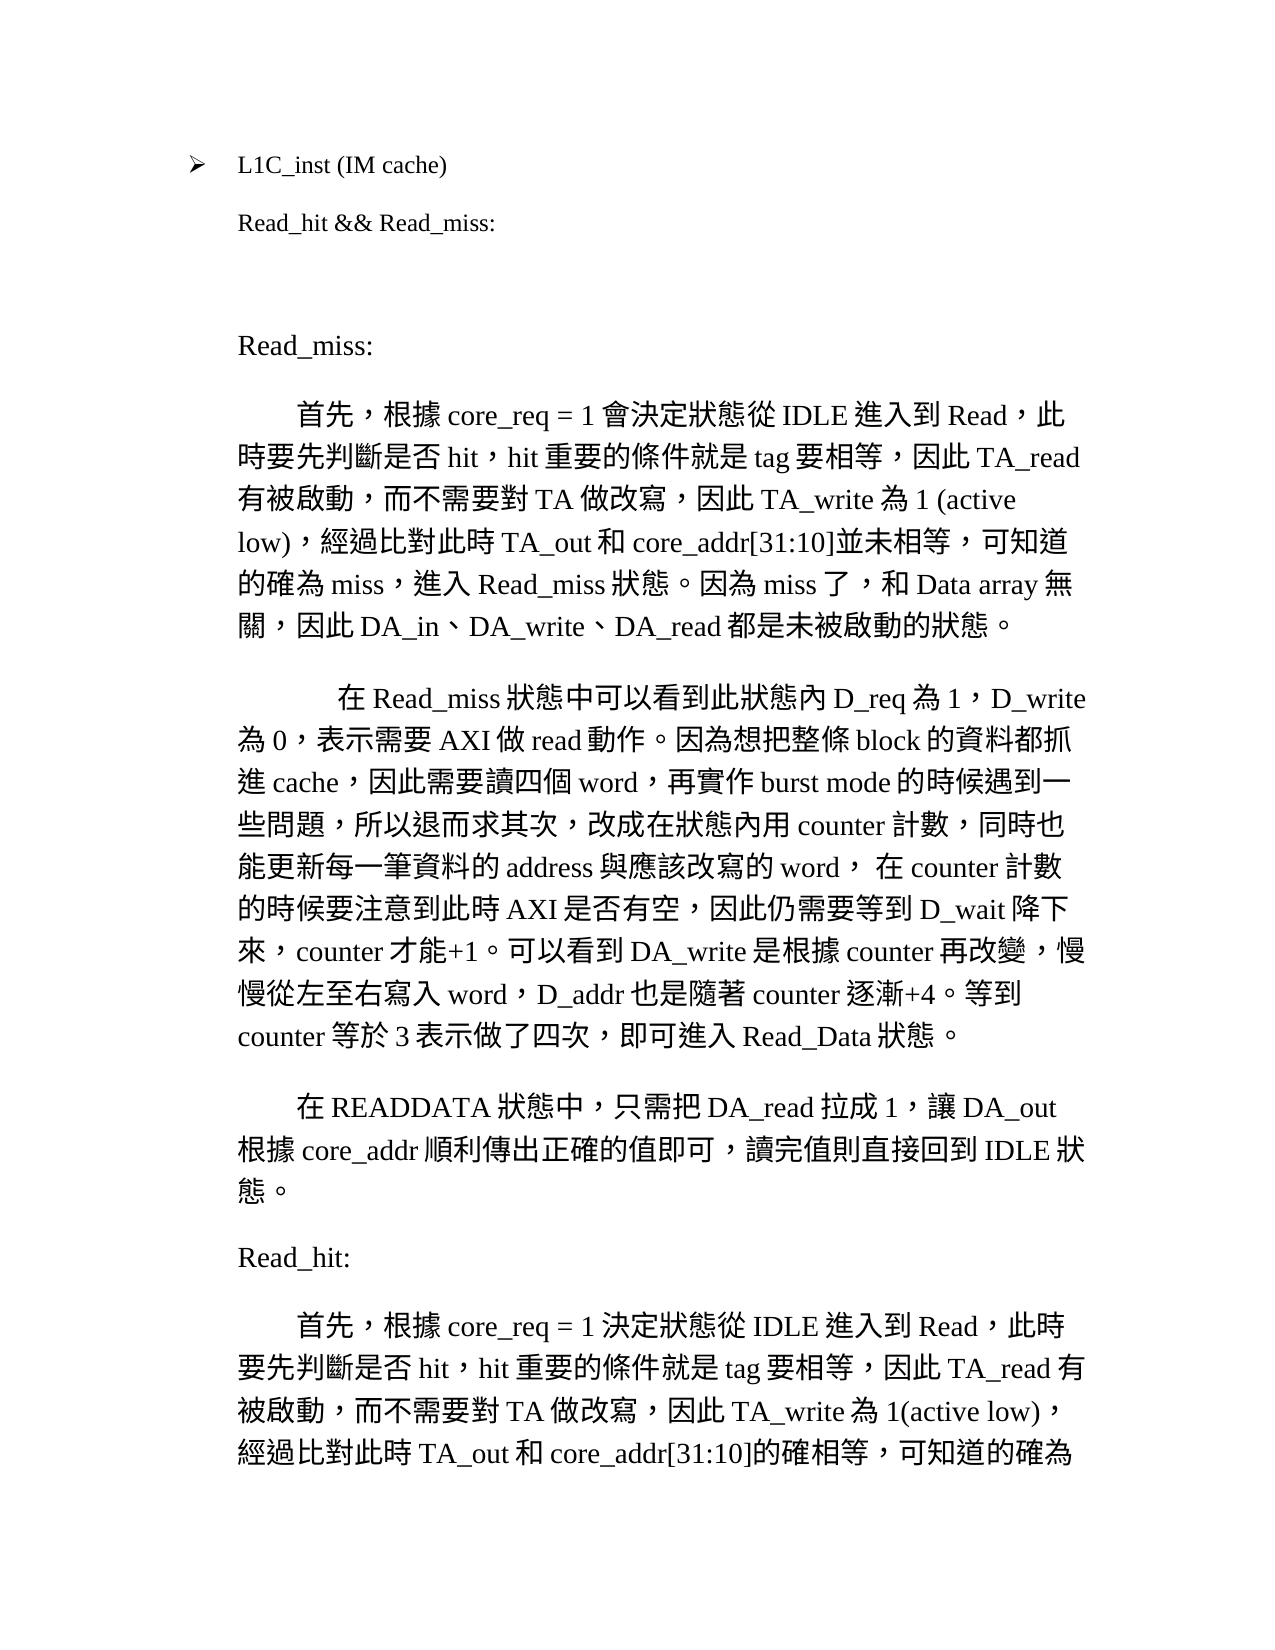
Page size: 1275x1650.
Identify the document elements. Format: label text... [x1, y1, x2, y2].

text 首先，根據core_req = 1會決定狀態從IDLE進入到Read，此時要先判斷是否hit，hit重要的條件就是tag要相等，因此TA_read有被啟動，而不需要對TA做改寫，因此TA_write為1 (active low)，經過比對此時TA_out和core_addr[31:10]並未相等，可知道的確為miss，進入Read_miss狀態。因為miss了，和Data array無關，因此DA_in、DA_write、DA_read都是未被啟動的狀態。 [237, 391, 1087, 645]
text Read_hit: [237, 1240, 1087, 1273]
text 在Read_miss狀態中可以看到此狀態內D_req為1，D_write為0，表示需要AXI做read動作。因為想把整條block的資料都抓進cache，因此需要讀四個word，再實作burst mode的時候遇到一些問題，所以退而求其次，改成在狀態內用counter計數，同時也能更新每一筆資料的address與應該改寫的word， 在counter計數的時候要注意到此時AXI是否有空，因此仍需要等到D_wait降下來，counter才能+1。可以看到DA_write是根據counter再改變，慢慢從左至右寫入word，D_addr也是隨著counter逐漸+4。等到counter等於3表示做了四次，即可進入Read_Data狀態。 [237, 674, 1087, 1055]
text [237, 1303, 1087, 1472]
text Read_miss: [237, 266, 1087, 362]
list L1C_inst (IM cache) [187, 150, 1087, 179]
text Read_hit && Read_miss: [237, 208, 1087, 237]
text 在READDATA狀態中，只需把DA_read拉成1，讓DA_out根據core_addr順利傳出正確的值即可，讀完值則直接回到IDLE狀態。 [237, 1084, 1087, 1211]
